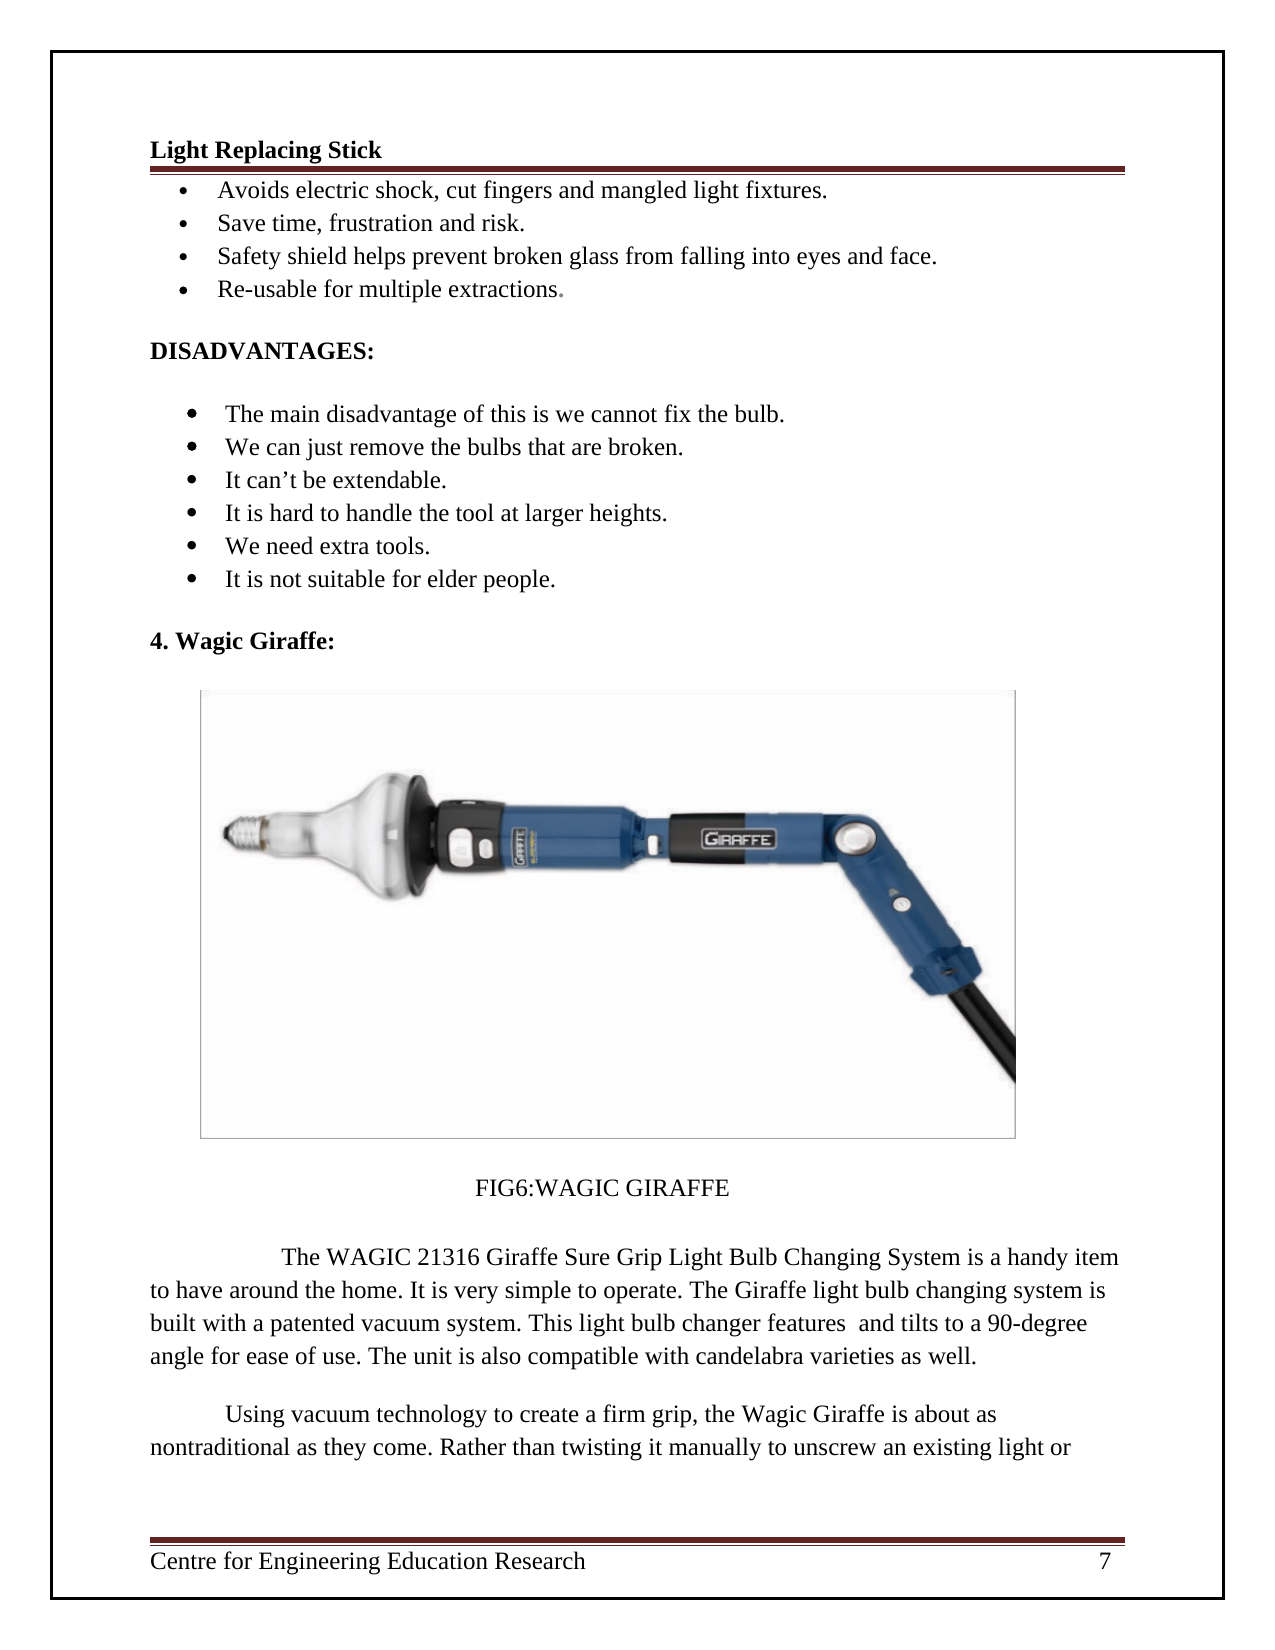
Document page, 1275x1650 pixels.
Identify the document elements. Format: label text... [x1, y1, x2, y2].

text 4. Wagic Giraffe: [150, 626, 1125, 655]
list We can just remove the bulbs that are broken. [187, 432, 1125, 460]
text FIG6:WAGIC GIRAFFE [150, 1173, 1125, 1202]
list Re-usable for multiple extractions. [179, 274, 1125, 303]
list Save time, frustration and risk. [179, 208, 1125, 237]
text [150, 1399, 1125, 1461]
list The main disadvantage of this is we cannot fix the bulb. [187, 399, 1125, 427]
text The WAGIC 21316 Giraffe Sure Grip Light Bulb Changing System is a handy item to have around the home. It is very simple to operate. The Giraffe light bulb changing system is built with a patented vacuum system. This light bulb changer features and tilts to a 90-degree angle for ease of use. The unit is also compatible with candelabra varieties as well. [150, 1242, 1125, 1369]
list It is hard to handle the tool at larger heights. [187, 498, 1125, 526]
list It can’t be extendable. [187, 465, 1125, 493]
list Safety shield helps prevent broken glass from falling into eyes and face. [179, 241, 1125, 270]
list We need extra tools. [187, 531, 1125, 559]
list Avoids electric shock, cut fingers and mangled light fixtures. [179, 175, 1125, 204]
list It is not suitable for elder people. [187, 564, 1125, 592]
text DISADVANTAGES: [150, 336, 1125, 365]
picture [200, 690, 1016, 1139]
